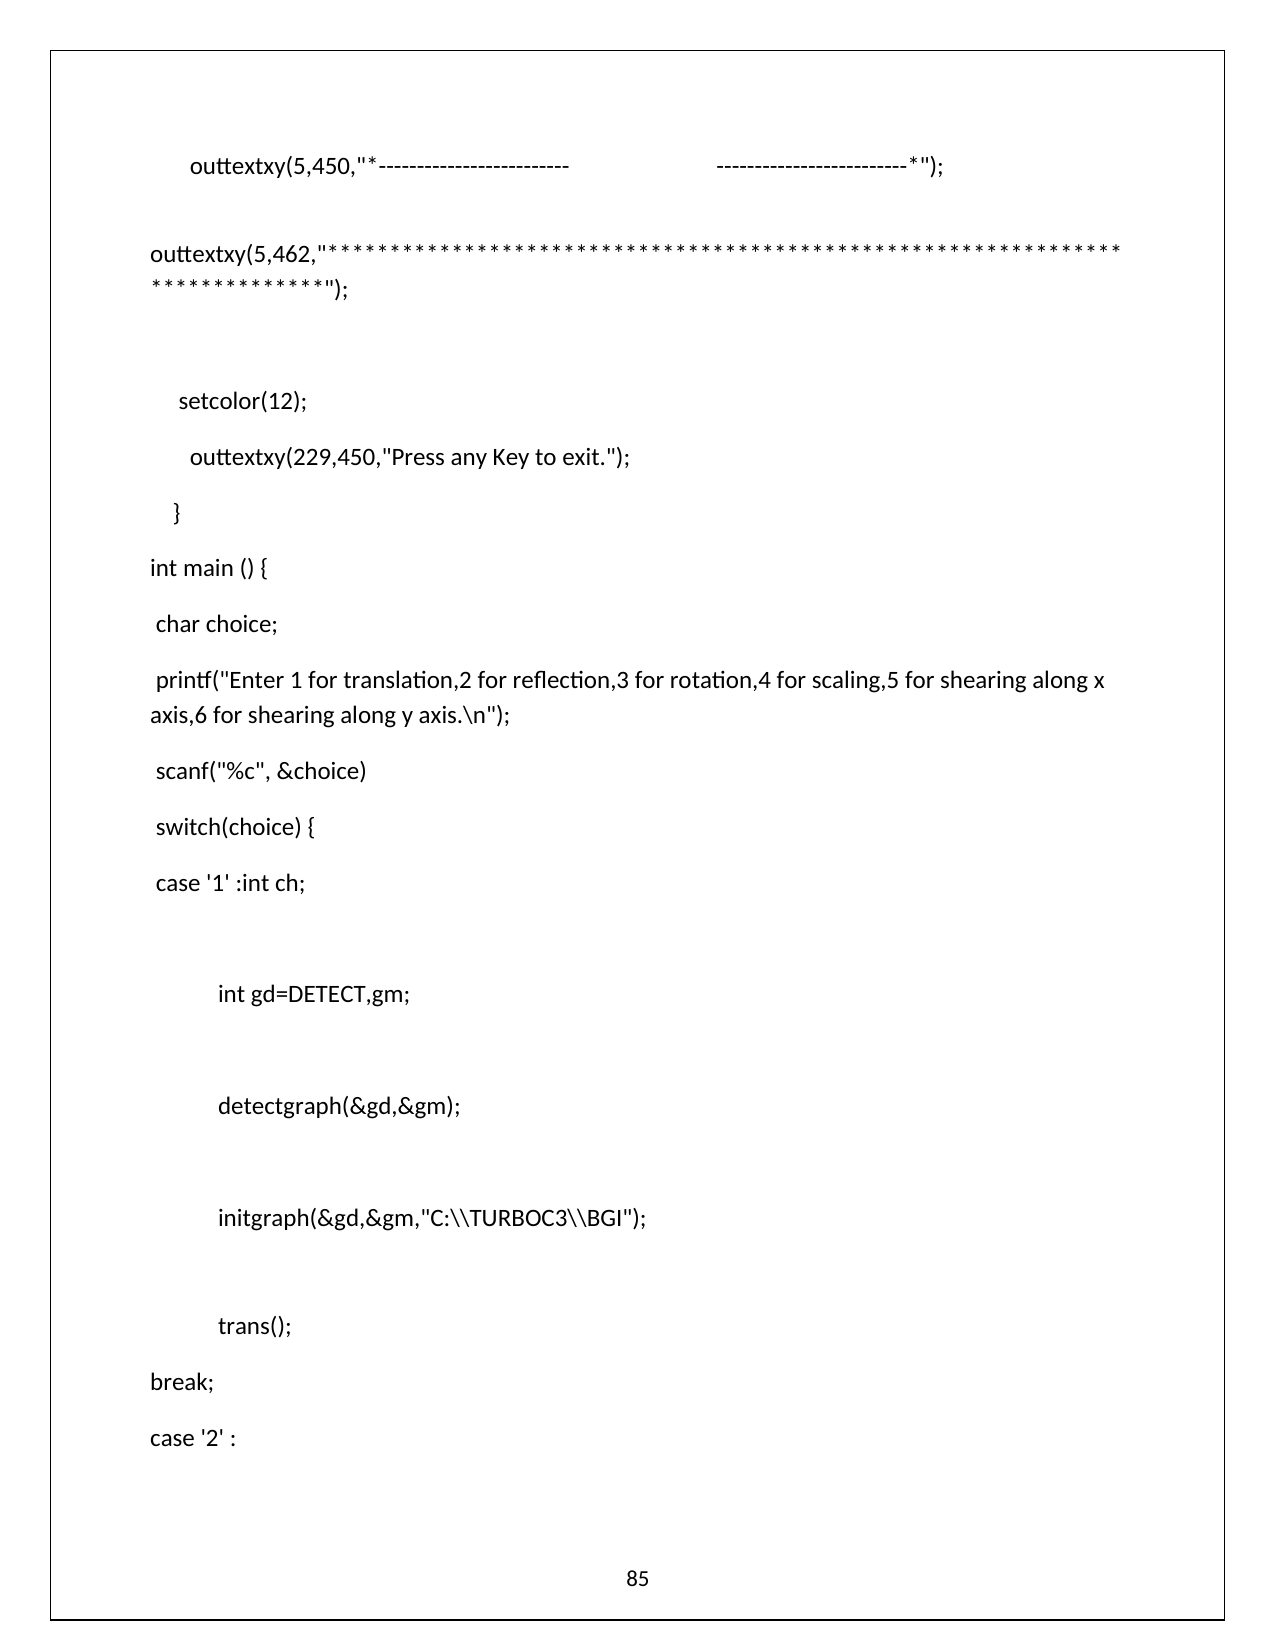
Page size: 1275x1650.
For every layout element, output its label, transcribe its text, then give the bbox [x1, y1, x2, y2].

text int gd=DETECT,gm; [150, 978, 1125, 1009]
text trans(); [150, 1311, 1125, 1341]
text setcolor(12); [150, 385, 1125, 416]
text outtextxy(5,462,"******************************************************************************"); [150, 206, 1125, 304]
text scanf("%c", &choice) [150, 755, 1125, 786]
text initgraph(&gd,&gm,"C:\\TURBOC3\\BGI"); [150, 1202, 1125, 1232]
text break; [150, 1366, 1125, 1397]
text char choice; [150, 608, 1125, 639]
text outtextxy(229,450,"Press any Key to exit."); [150, 441, 1125, 471]
text outtextxy(5,450,"*------------------------- -------------------------*"); [150, 150, 1125, 181]
text int main () { [150, 552, 1125, 583]
text case '1' :int ch; [150, 867, 1125, 897]
text case '2' : [150, 1422, 1125, 1453]
text switch(choice) { [150, 811, 1125, 841]
text detectgraph(&gd,&gm); [150, 1090, 1125, 1121]
text } [150, 497, 1125, 527]
text printf("Enter 1 for translation,2 for reflection,3 for rotation,4 for scaling,5 for shearing along x axis,6 for shearing along y axis.\n"); [150, 664, 1125, 730]
